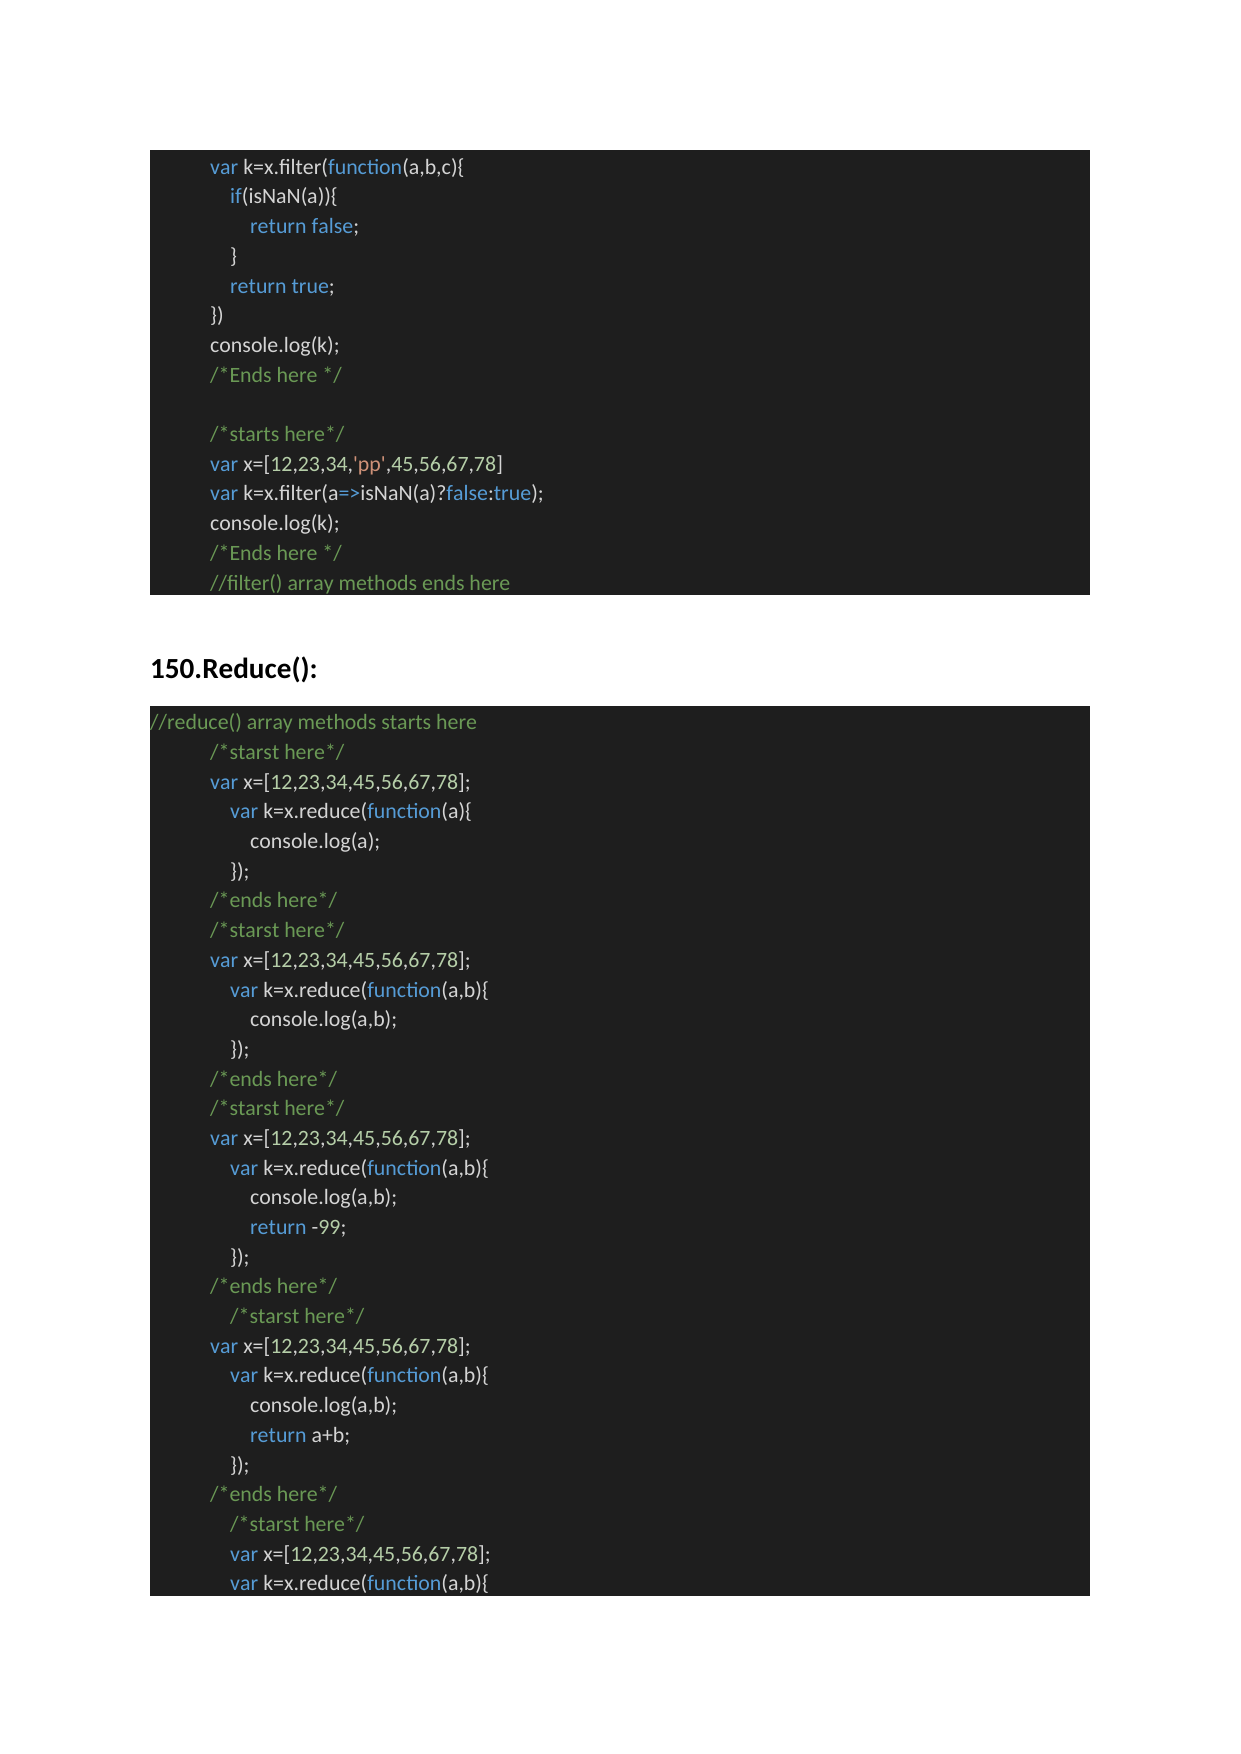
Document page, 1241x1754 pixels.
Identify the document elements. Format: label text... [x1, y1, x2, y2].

text if(isNaN(a)){ [150, 180, 1090, 209]
text var k=x.reduce(function(a){ [150, 794, 1090, 824]
text var k=x.filter(function(a,b,c){ [150, 150, 1090, 180]
text }) [150, 298, 1090, 328]
text /*starts here*/ [150, 417, 1090, 447]
text var x=[12,23,34,45,56,67,78]; [150, 765, 1090, 794]
text return a+b; [150, 1418, 1090, 1448]
text var x=[12,23,34,45,56,67,78]; [150, 1329, 1090, 1359]
text /*starst here*/ [150, 735, 1090, 765]
text /*ends here*/ [150, 884, 1090, 913]
text var k=x.reduce(function(a,b){ [150, 1566, 1090, 1596]
text console.log(a,b); [150, 1181, 1090, 1210]
text return true; [150, 269, 1090, 298]
text /*Ends here */ [150, 536, 1090, 566]
text console.log(a,b); [150, 1388, 1090, 1418]
text /*ends here*/ [150, 1269, 1090, 1299]
text /*starst here*/ [150, 913, 1090, 943]
text }); [150, 1032, 1090, 1062]
text /*starst here*/ [150, 1091, 1090, 1121]
text //filter() array methods ends here [150, 566, 1090, 595]
text /*starst here*/ [150, 1299, 1090, 1329]
text console.log(k); [150, 328, 1090, 358]
text var x=[12,23,34,'pp',45,56,67,78] [150, 447, 1090, 477]
text var k=x.reduce(function(a,b){ [150, 1359, 1090, 1388]
text var k=x.reduce(function(a,b){ [150, 1151, 1090, 1181]
text /*starst here*/ [150, 1507, 1090, 1537]
text console.log(a); [150, 824, 1090, 854]
text /*ends here*/ [150, 1062, 1090, 1091]
text return false; [150, 209, 1090, 239]
text var k=x.filter(a=>isNaN(a)?false:true); [150, 477, 1090, 506]
text /*Ends here */ [150, 358, 1090, 387]
text }); [150, 1240, 1090, 1269]
text 150.Reduce(): [150, 650, 1090, 686]
text var x=[12,23,34,45,56,67,78]; [150, 1121, 1090, 1151]
text //reduce() array methods starts here [150, 706, 1090, 735]
text return -99; [150, 1210, 1090, 1240]
text console.log(k); [150, 506, 1090, 536]
text }); [150, 854, 1090, 884]
text var x=[12,23,34,45,56,67,78]; [150, 1537, 1090, 1566]
text console.log(a,b); [150, 1002, 1090, 1032]
text } [150, 239, 1090, 269]
text }); [150, 1448, 1090, 1477]
text var k=x.reduce(function(a,b){ [150, 973, 1090, 1002]
text var x=[12,23,34,45,56,67,78]; [150, 943, 1090, 973]
text /*ends here*/ [150, 1477, 1090, 1507]
